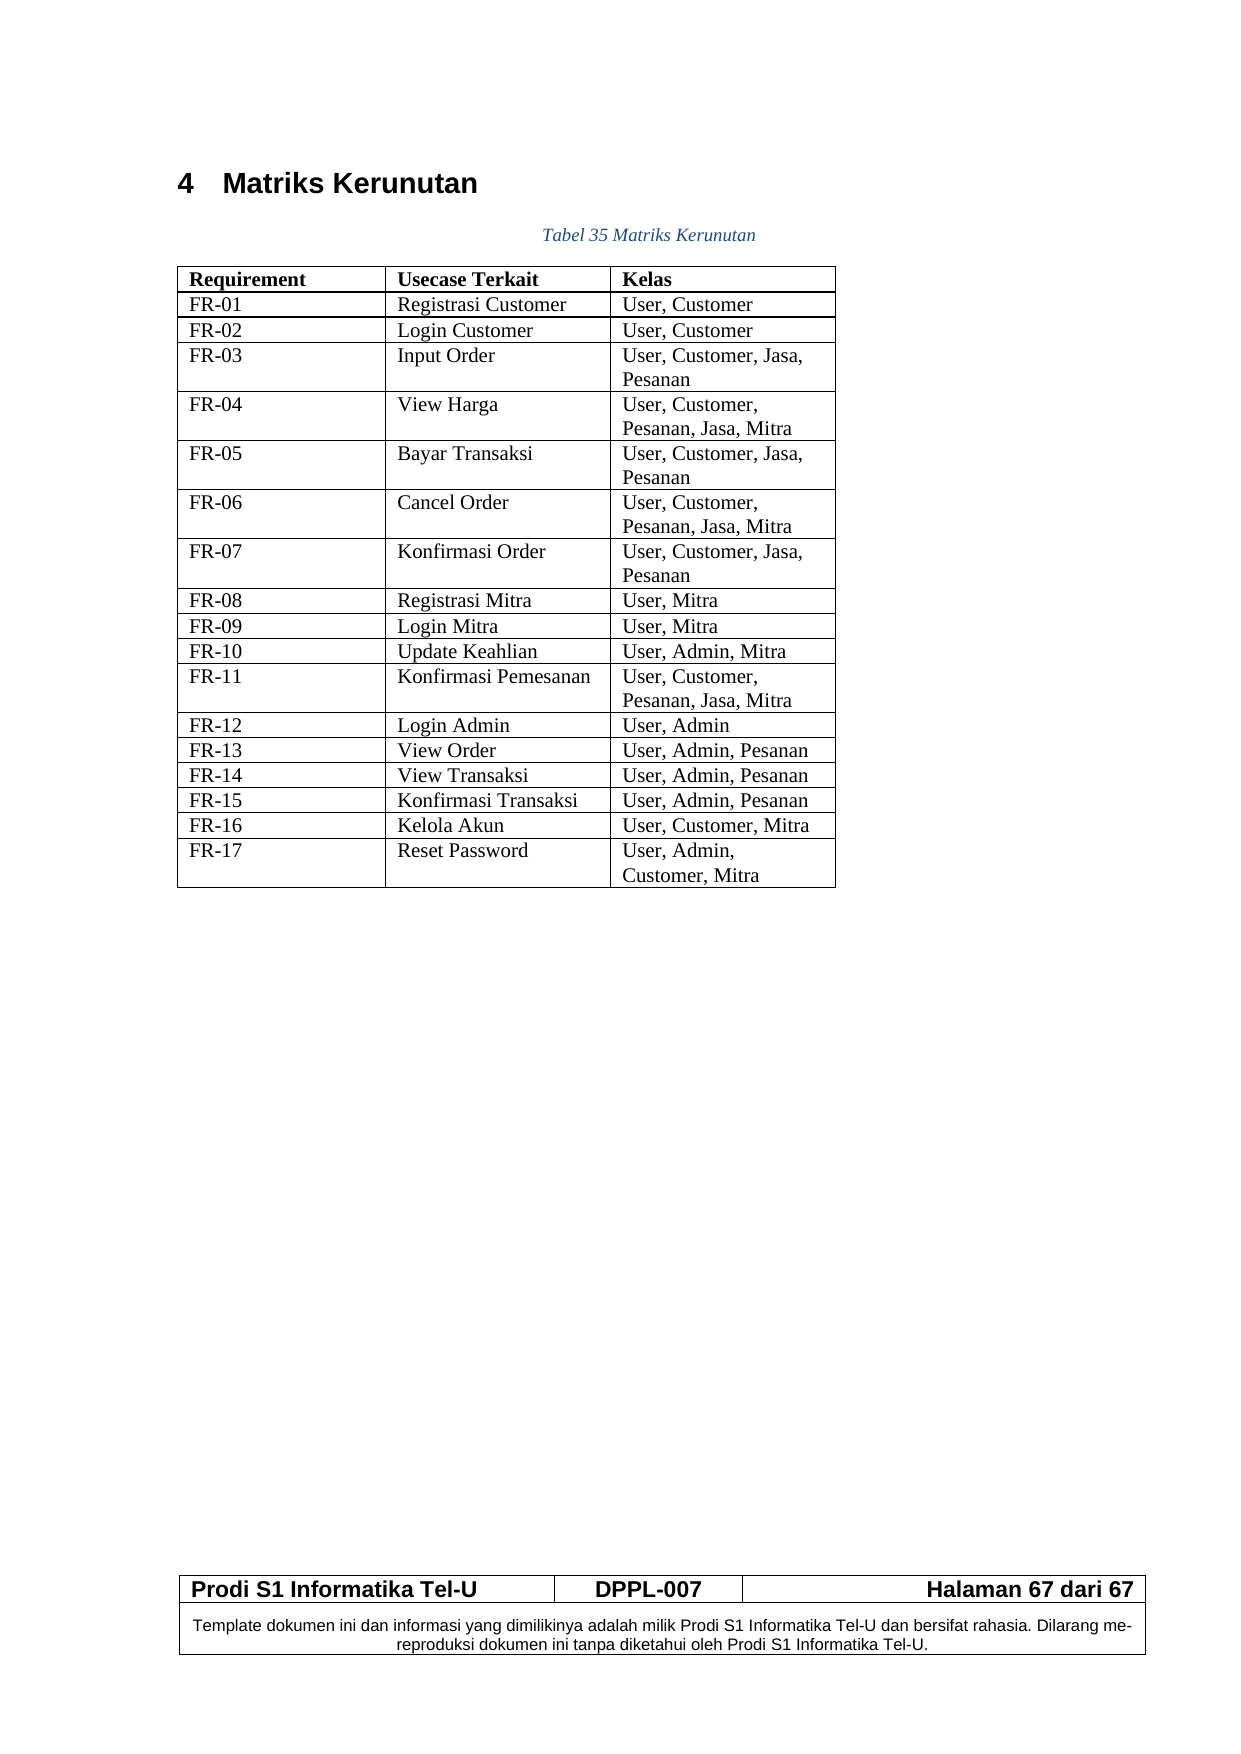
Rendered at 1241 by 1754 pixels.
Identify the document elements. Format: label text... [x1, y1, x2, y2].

text Tabel 35 Matriks Kerunutan [177, 224, 1122, 245]
table_cell User, Customer, Jasa, Pesanan [611, 441, 835, 489]
table_cell FR-15 [178, 788, 385, 812]
table_header Kelas [611, 267, 835, 291]
table_cell User, Admin, Customer, Mitra [611, 839, 835, 887]
subtitle Matriks Kerunutan [177, 166, 1122, 200]
table_cell User, Mitra [611, 614, 835, 638]
table_cell FR-10 [178, 639, 385, 663]
table_cell FR-04 [178, 392, 385, 440]
table_cell FR-01 [178, 293, 385, 316]
table_cell User, Customer, Jasa, Pesanan [611, 343, 835, 391]
table_cell Cancel Order [386, 490, 610, 538]
table_cell User, Customer, Pesanan, Jasa, Mitra [611, 490, 835, 538]
table_cell User, Customer, Jasa, Pesanan [611, 539, 835, 587]
table_cell User, Admin, Pesanan [611, 788, 835, 812]
table_cell Konfirmasi Pemesanan [386, 664, 610, 712]
table_cell User, Admin [611, 713, 835, 737]
table_cell Reset Password [386, 839, 610, 887]
table_cell User, Customer, Pesanan, Jasa, Mitra [611, 392, 835, 440]
table_cell FR-09 [178, 614, 385, 638]
table_cell FR-05 [178, 441, 385, 489]
table_cell Login Mitra [386, 614, 610, 638]
table_cell Bayar Transaksi [386, 441, 610, 489]
table_cell FR-17 [178, 839, 385, 887]
table_cell Update Keahlian [386, 639, 610, 663]
table_cell User, Customer [611, 318, 835, 342]
table_cell User, Admin, Pesanan [611, 738, 835, 762]
table_cell FR-07 [178, 539, 385, 587]
table_cell FR-12 [178, 713, 385, 737]
table_cell User, Admin, Mitra [611, 639, 835, 663]
table_cell Login Customer [386, 318, 610, 342]
table_cell Kelola Akun [386, 813, 610, 837]
table_cell Input Order [386, 343, 610, 391]
table_cell Konfirmasi Transaksi [386, 788, 610, 812]
table_header Usecase Terkait [386, 267, 610, 291]
table_cell FR-16 [178, 813, 385, 837]
table_cell User, Customer [611, 293, 835, 316]
table_cell Login Admin [386, 713, 610, 737]
table_cell FR-02 [178, 318, 385, 342]
table_cell FR-03 [178, 343, 385, 391]
table_cell User, Customer, Pesanan, Jasa, Mitra [611, 664, 835, 712]
table_cell FR-13 [178, 738, 385, 762]
table_cell FR-08 [178, 589, 385, 612]
table_cell User, Admin, Pesanan [611, 763, 835, 787]
table_cell Registrasi Mitra [386, 589, 610, 612]
table_cell View Order [386, 738, 610, 762]
table_cell FR-06 [178, 490, 385, 538]
table_header Requirement [178, 267, 385, 291]
table_cell FR-11 [178, 664, 385, 712]
table_cell User, Mitra [611, 589, 835, 612]
table_cell Konfirmasi Order [386, 539, 610, 587]
table_cell FR-14 [178, 763, 385, 787]
table_cell View Transaksi [386, 763, 610, 787]
table_cell Registrasi Customer [386, 293, 610, 316]
table_cell View Harga [386, 392, 610, 440]
table_cell User, Customer, Mitra [611, 813, 835, 837]
